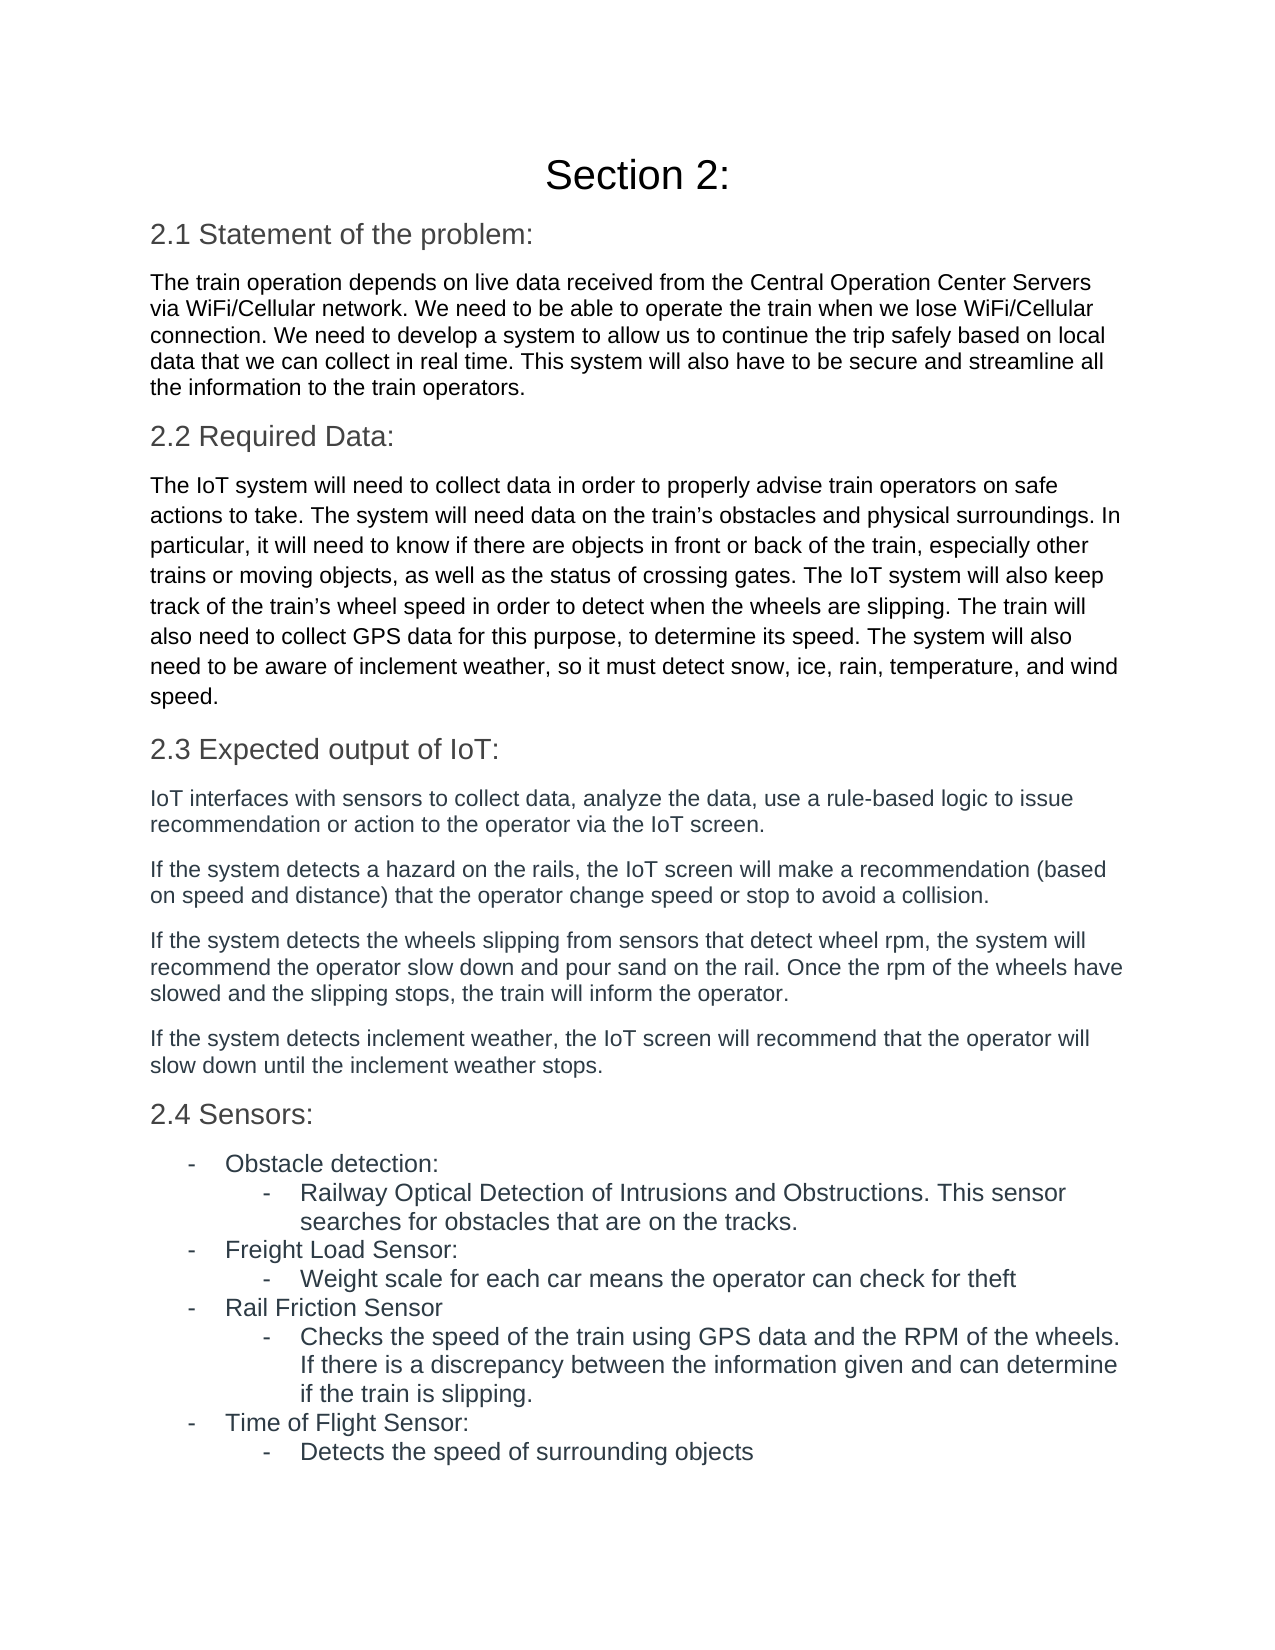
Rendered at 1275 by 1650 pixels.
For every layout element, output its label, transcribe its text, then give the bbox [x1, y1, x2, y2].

list Time of Flight Sensor: [187, 1408, 1125, 1436]
subtitle 2.2 Required Data: [150, 419, 1125, 453]
list Obstacle detection: [187, 1149, 1125, 1178]
text The train operation depends on live data received from the Central Operation Center Servers via WiFi/Cellular network. We need to be able to operate the train when we lose WiFi/Cellular connection. We need to develop a system to allow us to continue the trip safely based on local data that we can collect in real time. This system will also have to be secure and streamline all the information to the train operators. [150, 269, 1125, 401]
list Freight Load Sensor: [187, 1235, 1125, 1264]
subtitle Section 2: [150, 150, 1125, 198]
list Detects the speed of surrounding objects [262, 1436, 1125, 1465]
subtitle 2.4 Sensors: [150, 1097, 1125, 1130]
subtitle 2.1 Statement of the problem: [150, 217, 1125, 250]
list Checks the speed of the train using GPS data and the RPM of the wheels. If there is a discrepancy between the information given and can determine if the train is slipping. [262, 1321, 1125, 1408]
text If the system detects inclement weather, the IoT screen will recommend that the operator will slow down until the inclement weather stops. [150, 1025, 1125, 1078]
list Railway Optical Detection of Intrusions and Obstructions. This sensor searches for obstacles that are on the tracks. [262, 1178, 1125, 1235]
text IoT interfaces with sensors to collect data, analyze the data, use a rule-based logic to issue recommendation or action to the operator via the IoT screen. [150, 784, 1125, 837]
list Rail Friction Sensor [187, 1293, 1125, 1321]
text If the system detects the wheels slipping from sensors that detect wheel rpm, the system will recommend the operator slow down and pour sand on the rail. Once the rpm of the wheels have slowed and the slipping stops, the train will inform the operator. [150, 927, 1125, 1006]
text If the system detects a hazard on the rails, the IoT screen will make a recommendation (based on speed and distance) that the operator change speed or stop to avoid a collision. [150, 856, 1125, 909]
subtitle 2.3 Expected output of IoT: [150, 732, 1125, 766]
list Weight scale for each car means the operator can check for theft [262, 1264, 1125, 1293]
text The IoT system will need to collect data in order to properly advise train operators on safe actions to take. The system will need data on the train’s obstacles and physical surroundings. In particular, it will need to know if there are objects in front or back of the train, especially other trains or moving objects, as well as the status of crossing gates. The IoT system will also keep track of the train’s wheel speed in order to detect when the wheels are slipping. The train will also need to collect GPS data for this purpose, to determine its speed. The system will also need to be aware of inclement weather, so it must detect snow, ice, rain, temperature, and wind speed. [150, 472, 1125, 709]
